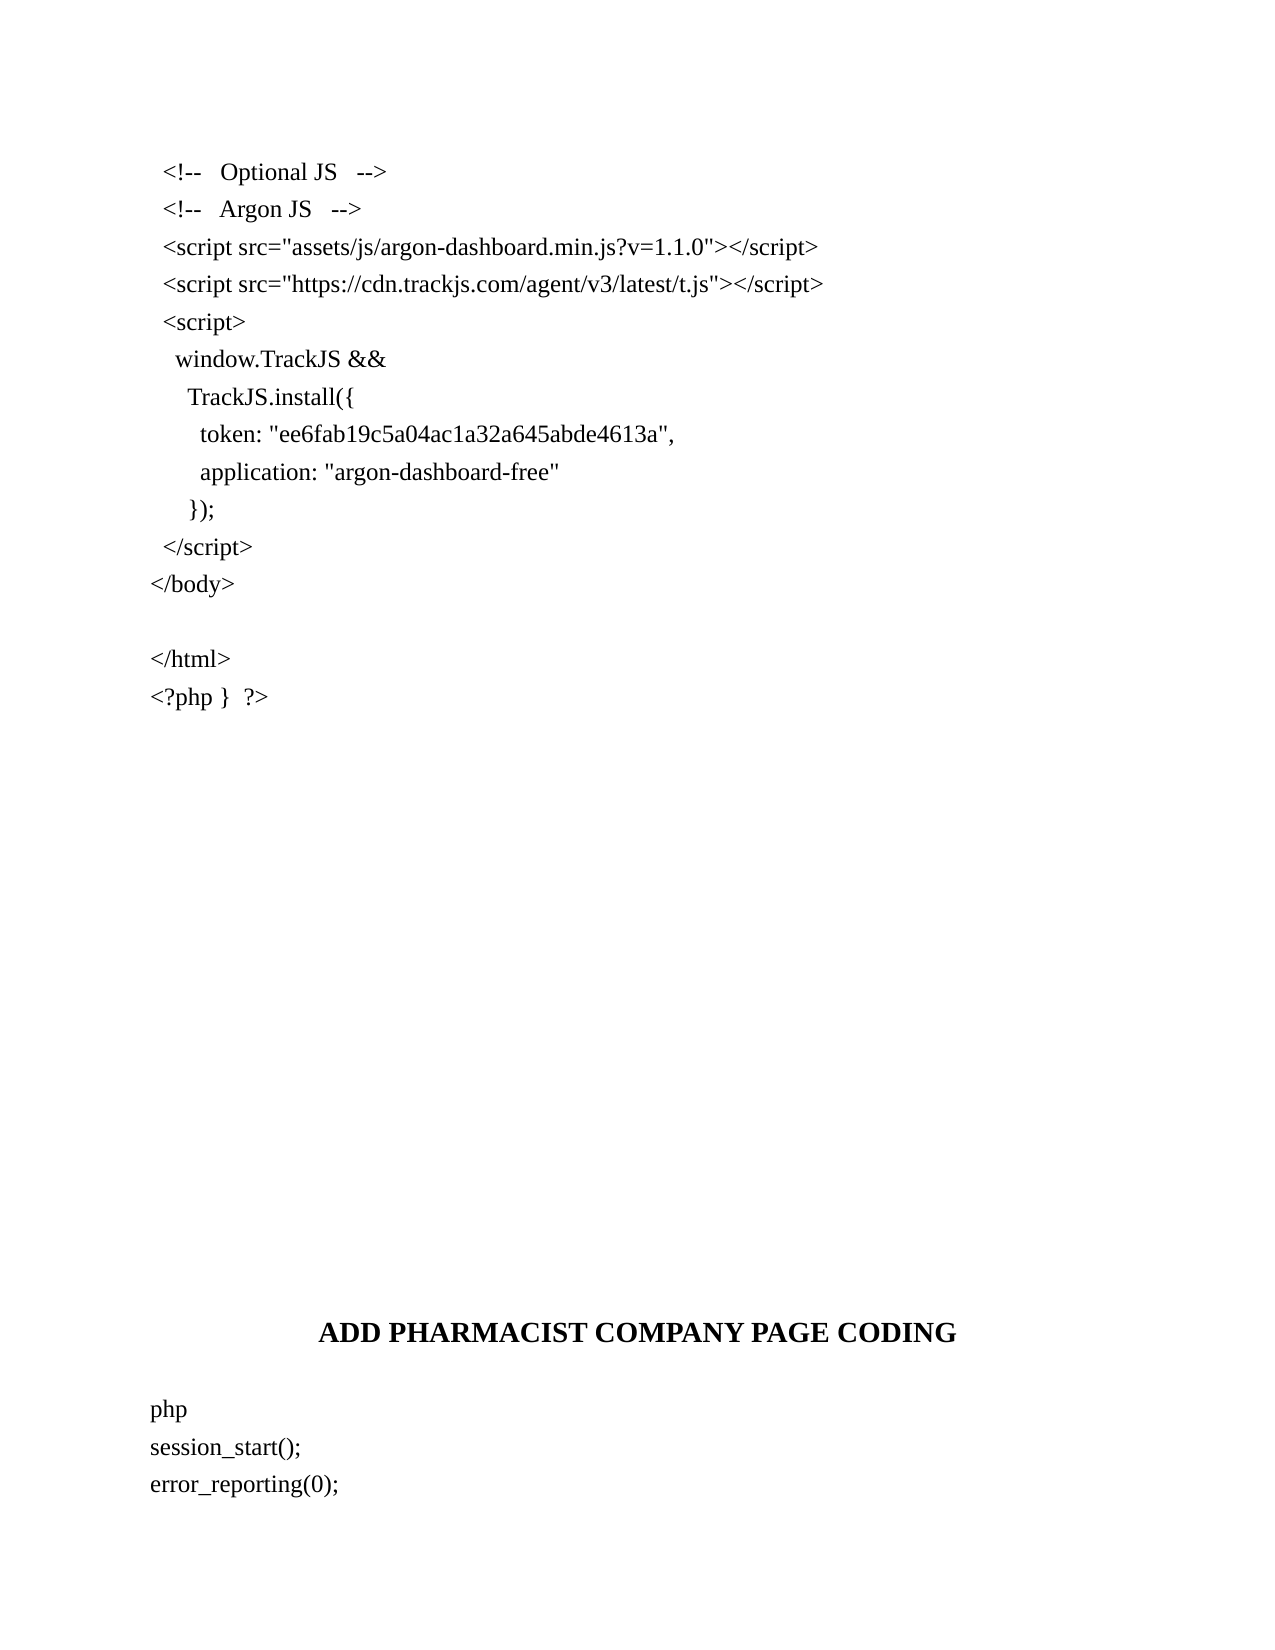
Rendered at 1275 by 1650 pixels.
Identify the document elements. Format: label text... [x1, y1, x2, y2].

text session_start(); [150, 1425, 1125, 1462]
text window.TrackJS && [150, 337, 1125, 375]
text </script> [150, 525, 1125, 562]
text php [150, 1387, 1125, 1425]
text <script> [150, 300, 1125, 337]
text <script src="assets/js/argon-dashboard.min.js?v=1.1.0"></script> [150, 225, 1125, 262]
text <?php } ?> [150, 675, 1125, 712]
text <!-- Argon JS --> [150, 187, 1125, 225]
text </html> [150, 637, 1125, 675]
text <script src="https://cdn.trackjs.com/agent/v3/latest/t.js"></script> [150, 262, 1125, 300]
text ADD PHARMACIST COMPANY PAGE CODING [150, 1312, 1125, 1350]
text error_reporting(0); [150, 1462, 1125, 1500]
text <!-- Optional JS --> [150, 150, 1125, 187]
text TrackJS.install({ [150, 375, 1125, 412]
text token: "ee6fab19c5a04ac1a32a645abde4613a", [150, 412, 1125, 450]
text </body> [150, 562, 1125, 600]
text application: "argon-dashboard-free" [150, 450, 1125, 487]
text }); [150, 487, 1125, 525]
